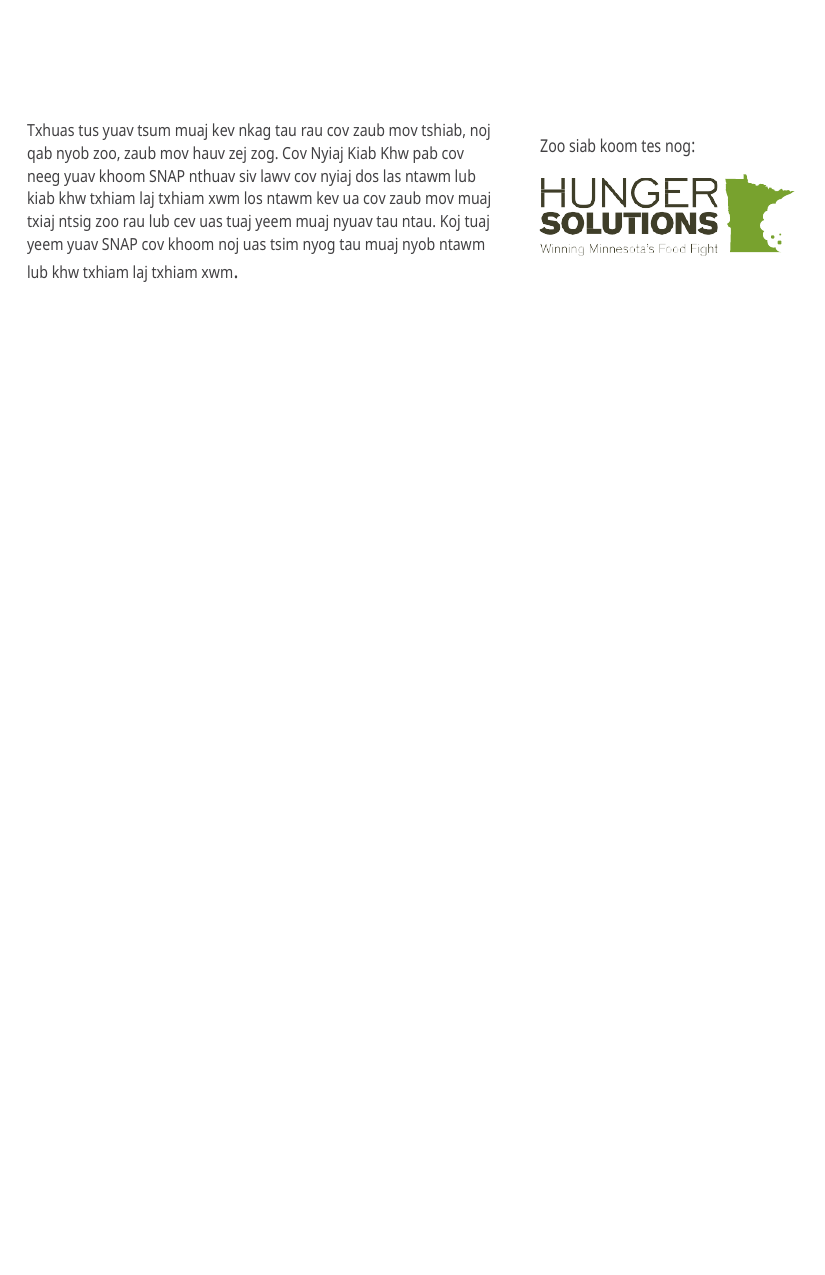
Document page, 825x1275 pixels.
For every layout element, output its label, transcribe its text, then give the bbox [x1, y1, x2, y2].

picture [539, 178, 718, 256]
text Zoo siab koom tes nog: [540, 132, 825, 157]
text Txhuas tus yuav tsum muaj kev nkag tau rau cov zaub mov tshiab, noj qab nyob zoo, zaub mov hauv zej zog. Cov Nyiaj Kiab Khw pab cov neeg yuav khoom SNAP nthuav siv lawv cov nyiaj dos las ntawm lub kiab khw txhiam laj txhiam xwm los ntawm kev ua cov zaub mov muaj txiaj ntsig zoo rau lub cev uas tuaj yeem muaj nyuav tau ntau. Koj tuaj yeem yuav SNAP cov khoom noj uas tsim nyog tau muaj nyob ntawm lub khw txhiam laj txhiam xwm. [27, 119, 499, 285]
